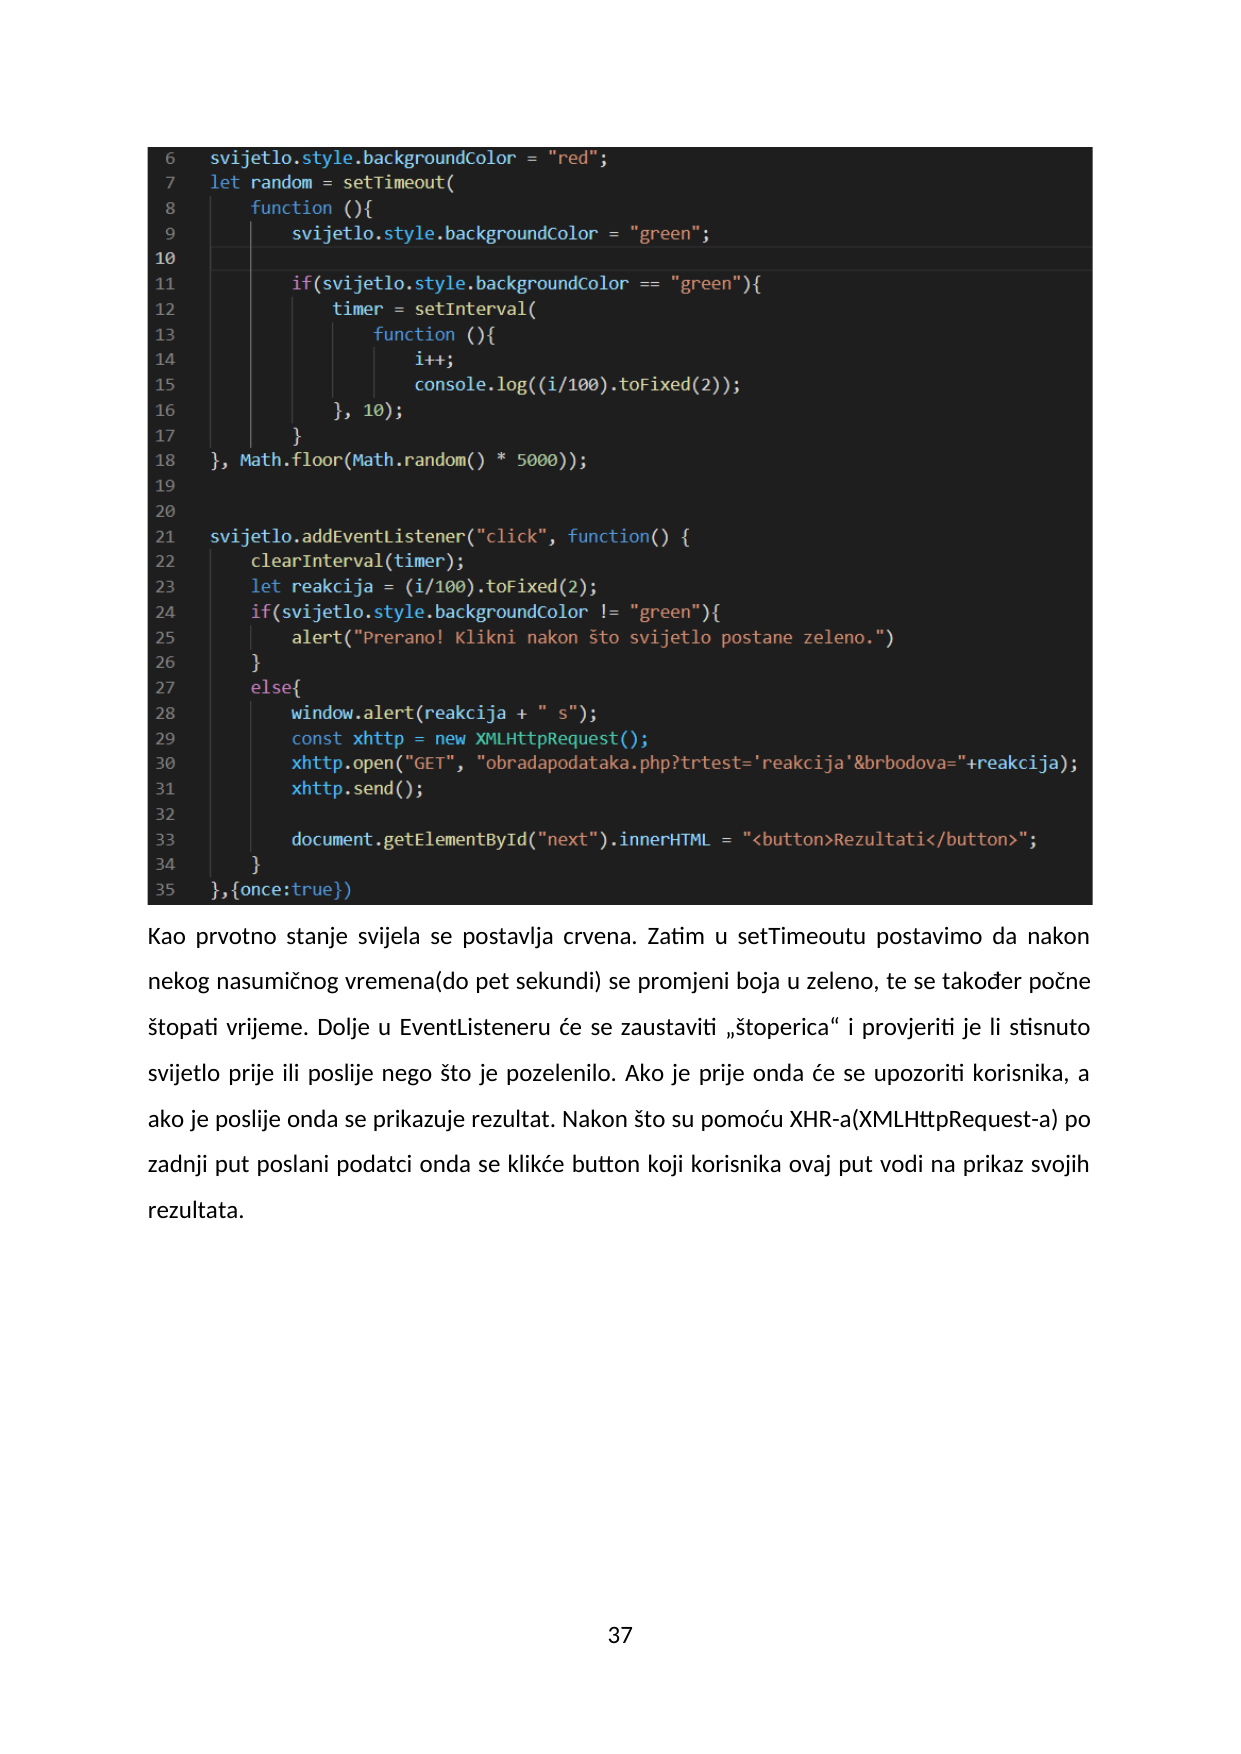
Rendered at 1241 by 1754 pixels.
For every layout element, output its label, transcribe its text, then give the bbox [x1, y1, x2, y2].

picture [147, 147, 1093, 905]
text Kao prvotno stanje svijela se postavlja crvena. Zatim u setTimeoutu postavimo da nakon nekog nasumičnog vremena(do pet sekundi) se promjeni boja u zeleno, te se također počne štopati vrijeme. Dolje u EventListeneru će se zaustaviti „štoperica“ i provjeriti je li stisnuto svijetlo prije ili poslije nego što je pozelenilo. Ako je prije onda će se upozoriti korisnika, a ako je poslije onda se prikazuje rezultat. Nakon što su pomoću XHR-a(XMLHttpRequest-a) po zadnji put poslani podatci onda se klikće button koji korisnika ovaj put vodi na prikaz svojih rezultata. [148, 920, 1092, 1225]
